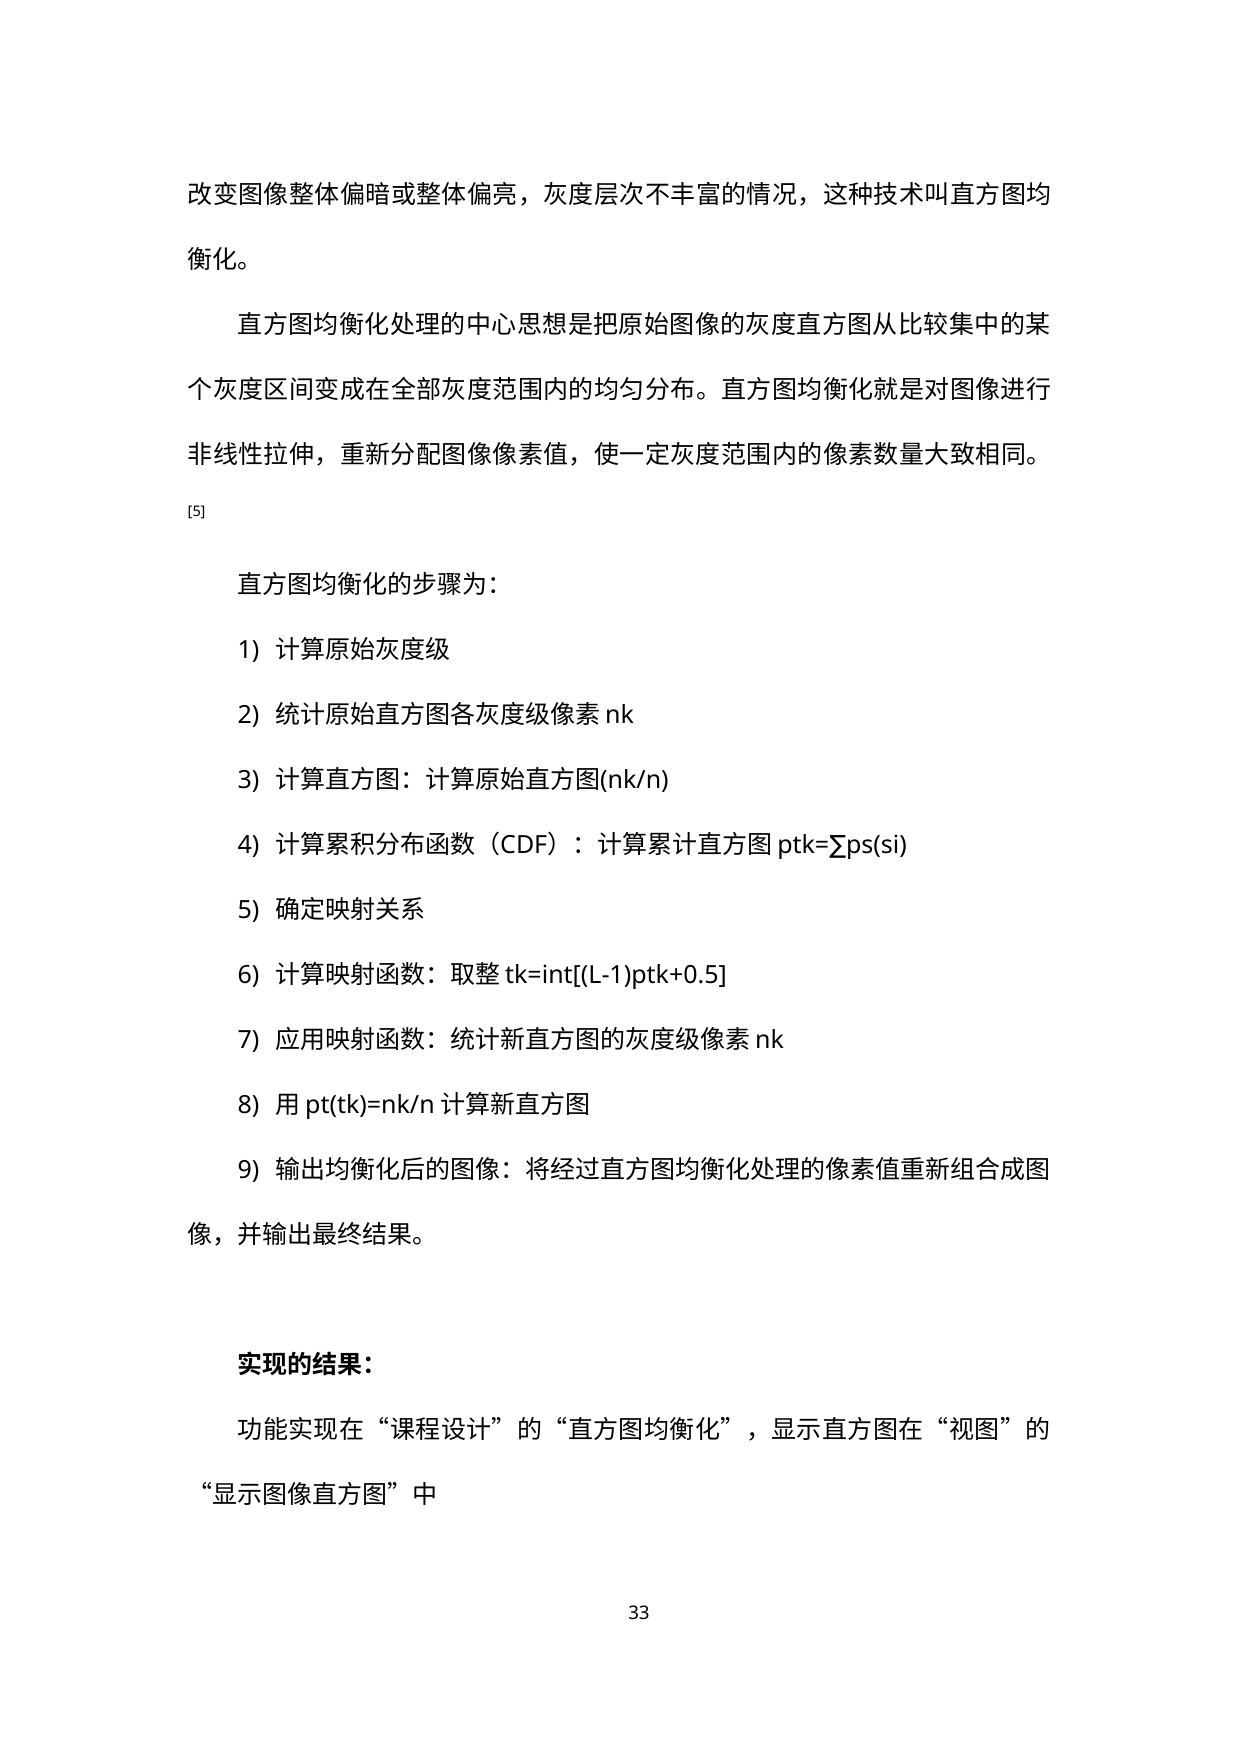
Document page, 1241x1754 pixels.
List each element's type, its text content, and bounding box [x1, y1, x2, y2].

text 功能实现在“课程设计”的“直方图均衡化”，显示直方图在“视图”的“显示图像直方图”中 [187, 1395, 1053, 1525]
list 应用映射函数：统计新直方图的灰度级像素nk [187, 1005, 1053, 1070]
list 计算累积分布函数（CDF）：计算累计直方图ptk=∑ps(si) [187, 810, 1053, 875]
list 计算原始灰度级 [187, 615, 1053, 680]
list 计算直方图：计算原始直方图(nk/n) [187, 745, 1053, 810]
list 计算映射函数：取整tk=int[(L-1)ptk+0.5] [187, 940, 1053, 1005]
list 用pt(tk)=nk/n计算新直方图 [187, 1070, 1053, 1135]
list 确定映射关系 [187, 875, 1053, 940]
text 直方图均衡化的步骤为： [187, 550, 1053, 615]
list 统计原始直方图各灰度级像素nk [187, 680, 1053, 745]
text 直方图均衡化处理的中心思想是把原始图像的灰度直方图从比较集中的某个灰度区间变成在全部灰度范围内的均匀分布。直方图均衡化就是对图像进行非线性拉伸，重新分配图像像素值，使一定灰度范围内的像素数量大致相同。[5] [187, 290, 1053, 550]
list 输出均衡化后的图像：将经过直方图均衡化处理的像素值重新组合成图像，并输出最终结果。 [187, 1135, 1053, 1265]
text 实现的结果： [187, 1330, 1053, 1395]
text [187, 160, 1053, 290]
